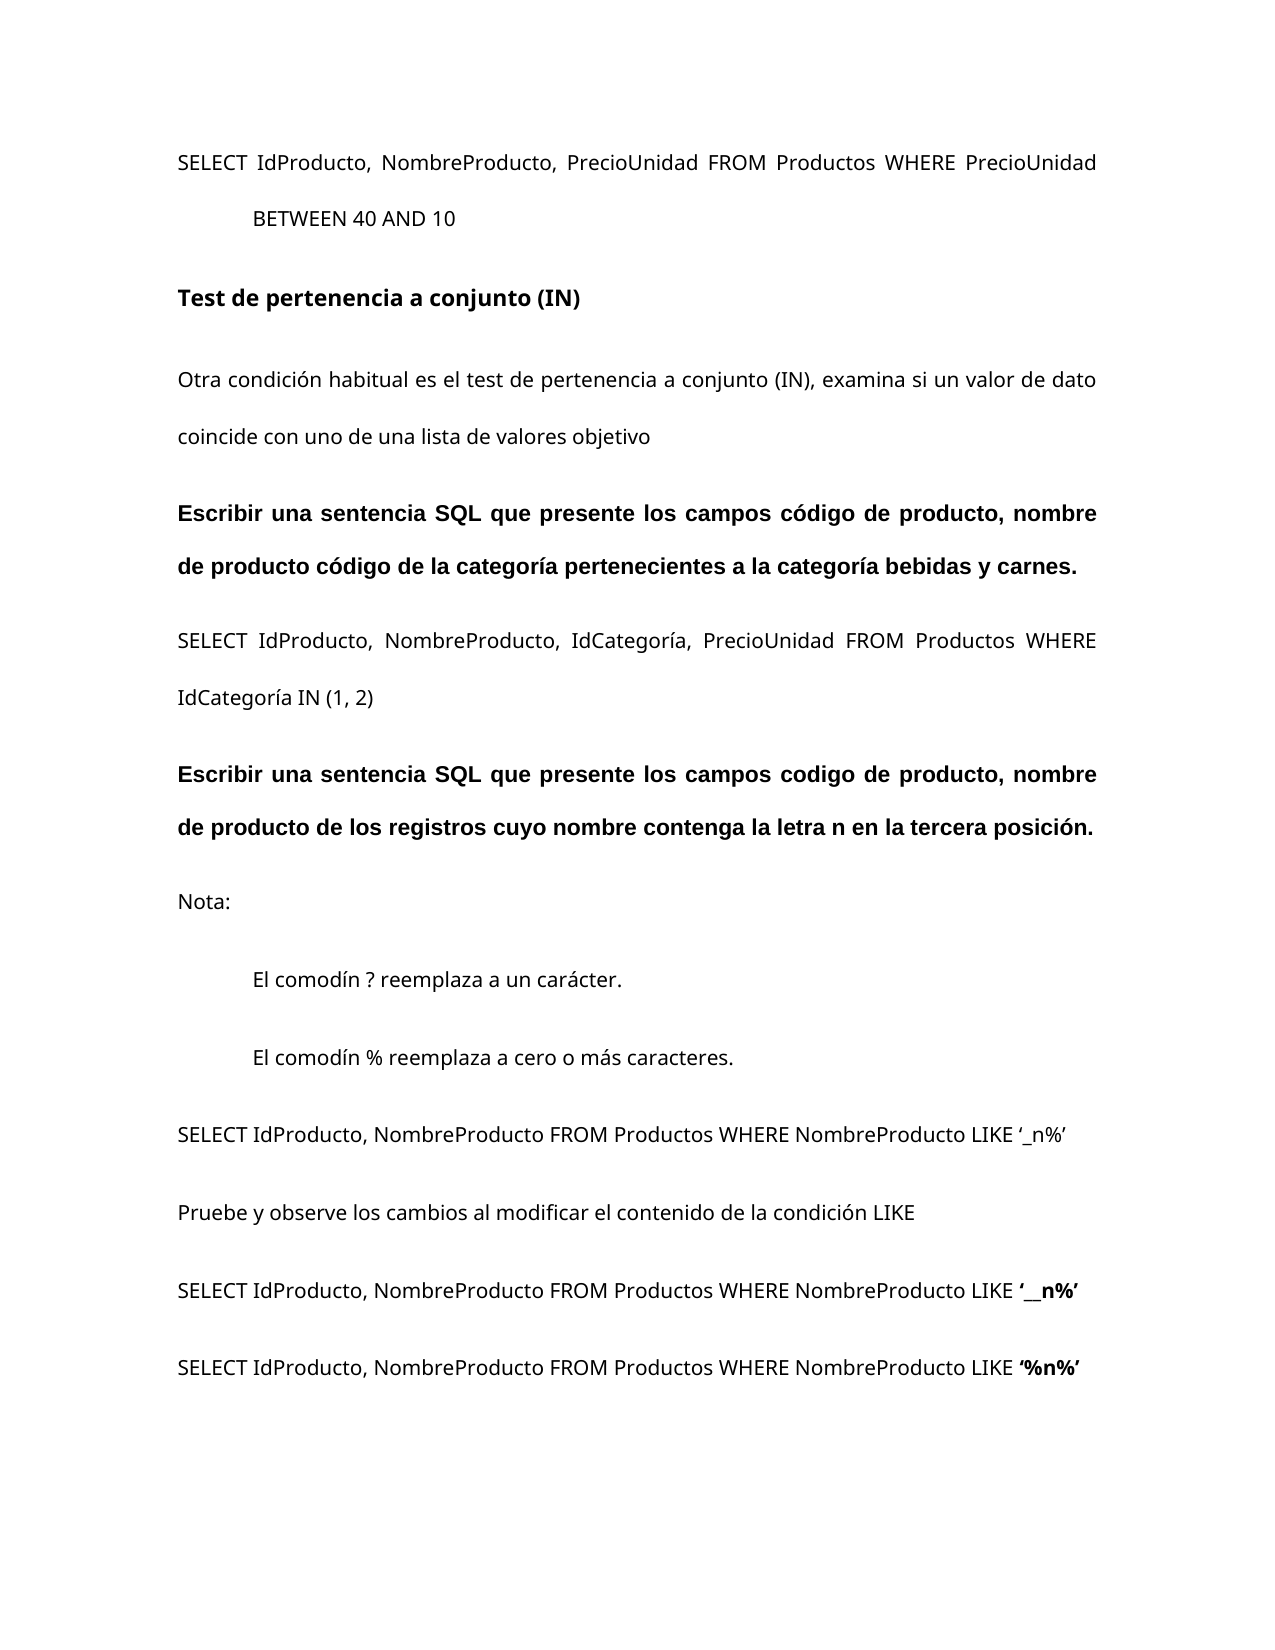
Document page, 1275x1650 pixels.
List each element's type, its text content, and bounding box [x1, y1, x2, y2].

text Nota: [177, 887, 1098, 916]
text SELECT IdProducto, NombreProducto FROM Productos WHERE NombreProducto LIKE ‘_n%’ [177, 1120, 1098, 1149]
text SELECT IdProducto, NombreProducto, PrecioUnidad FROM Productos WHERE PrecioUnidad BETWEEN 40 AND 10 [177, 148, 1098, 233]
text Otra condición habitual es el test de pertenencia a conjunto (IN), examina si un valor de dato coincide con uno de una lista de valores objetivo [177, 366, 1098, 451]
text SELECT IdProducto, NombreProducto FROM Productos WHERE NombreProducto LIKE ‘%n%’ [177, 1353, 1098, 1382]
text Pruebe y observe los cambios al modificar el contenido de la condición LIKE [177, 1198, 1098, 1226]
text El comodín % reemplaza a cero o más caracteres. [252, 1043, 1098, 1071]
text El comodín ? reemplaza a un carácter. [252, 965, 1098, 993]
text SELECT IdProducto, NombreProducto FROM Productos WHERE NombreProducto LIKE ‘__n%’ [177, 1276, 1098, 1304]
text SELECT IdProducto, NombreProducto, IdCategoría, PrecioUnidad FROM Productos WHERE IdCategoría IN (1, 2) [177, 626, 1098, 712]
text Escribir una sentencia SQL que presente los campos código de producto, nombre de producto código de la categoría pertenecientes a la categoría bebidas y carnes. [177, 500, 1098, 579]
text Escribir una sentencia SQL que presente los campos codigo de producto, nombre de producto de los registros cuyo nombre contenga la letra n en la tercera posición. [177, 761, 1098, 840]
text Test de pertenencia a conjunto (IN) [177, 282, 1098, 313]
